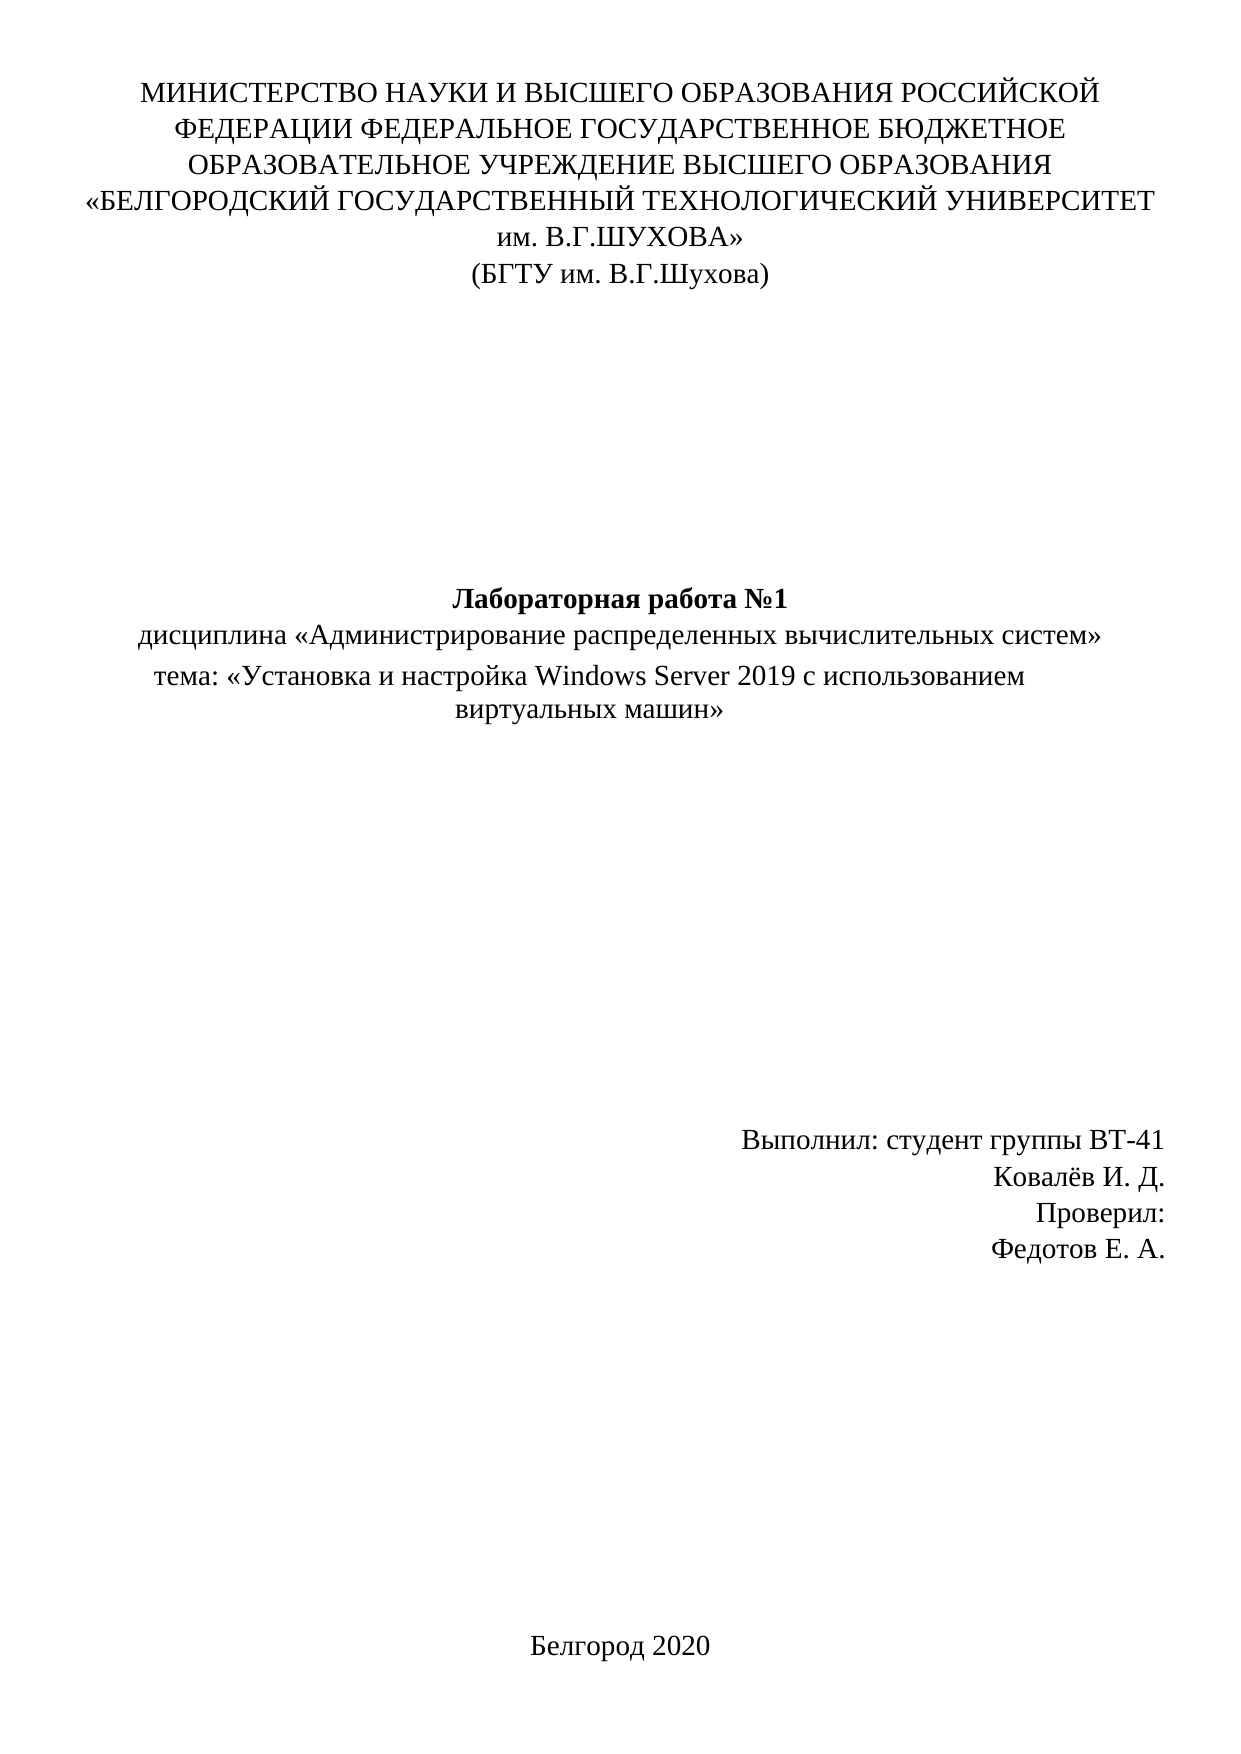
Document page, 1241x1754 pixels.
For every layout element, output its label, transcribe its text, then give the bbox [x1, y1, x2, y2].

text Федотов Е. А. [75, 1231, 1165, 1264]
text дисциплина «Администрирование распределенных вычислительных систем» [75, 617, 1165, 651]
text Белгород 2020 [75, 1628, 1165, 1662]
text Лабораторная работа №1 [75, 581, 1165, 614]
text тема: «Установка и настройка Windows Server 2019 с использованием виртуальных машин» [95, 658, 1083, 725]
text Проверил: [75, 1195, 1165, 1228]
text Ковалёв И. Д. [75, 1159, 1165, 1192]
text (БГТУ им. В.Г.Шухова) [75, 256, 1165, 289]
text Выполнил: студент группы ВТ-41 [75, 1122, 1165, 1156]
text МИНИСТЕРСТВО НАУКИ И ВЫСШЕГО ОБРАЗОВАНИЯ РОССИЙСКОЙ ФЕДЕРАЦИИ ФЕДЕРАЛЬНОЕ ГОСУДАРСТВЕННОЕ БЮДЖЕТНОЕ ОБРАЗОВАТЕЛЬНОЕ УЧРЕЖДЕНИЕ ВЫСШЕГО ОБРАЗОВАНИЯ «БЕЛГОРОДСКИЙ ГОСУДАРСТВЕННЫЙ ТЕХНОЛОГИЧЕСКИЙ УНИВЕРСИТЕТ им. В.Г.ШУХОВА» [75, 75, 1165, 253]
